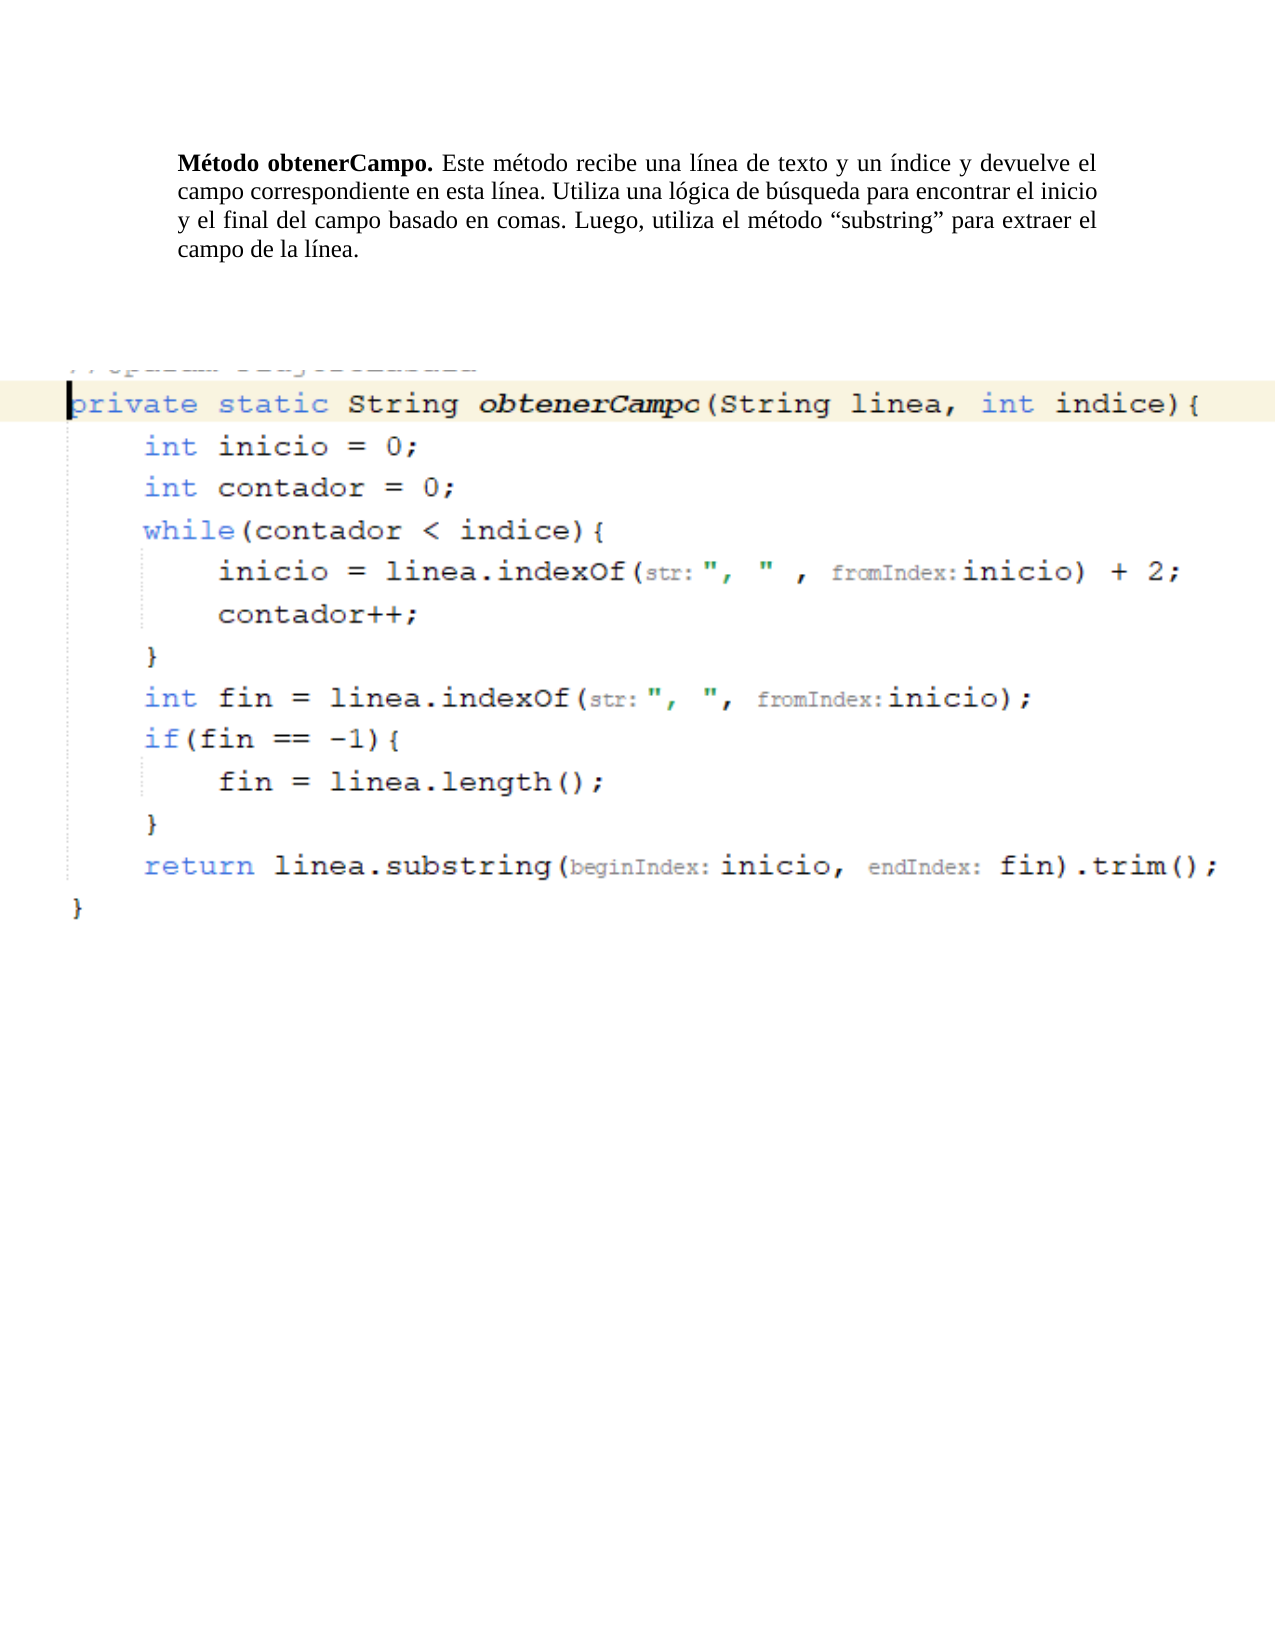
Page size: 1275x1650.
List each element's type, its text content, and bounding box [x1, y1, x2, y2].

picture [0, 370, 1275, 925]
text Método obtenerCampo. Este método recibe una línea de texto y un índice y devuelve el campo correspondiente en esta línea. Utiliza una lógica de búsqueda para encontrar el inicio y el final del campo basado en comas. Luego, utiliza el método “substring” para extraer el campo de la línea. [177, 148, 1098, 263]
